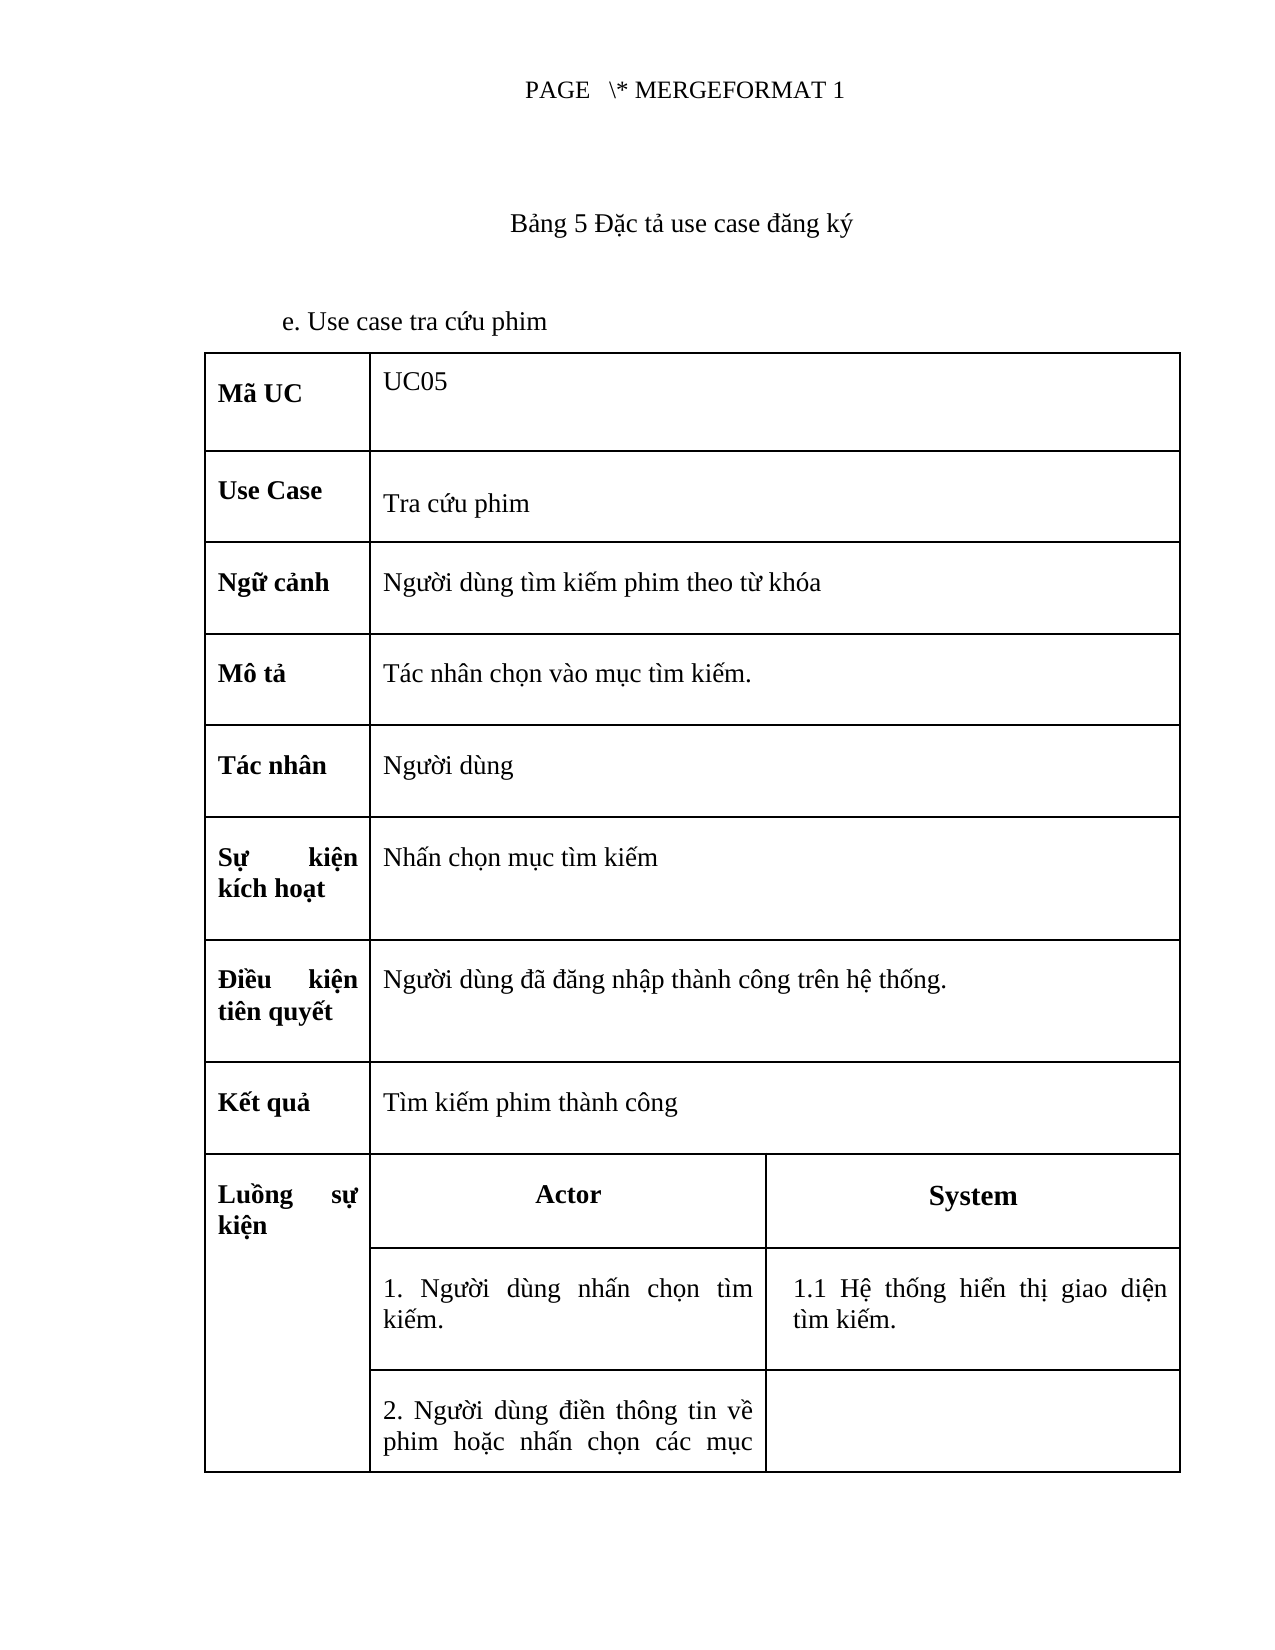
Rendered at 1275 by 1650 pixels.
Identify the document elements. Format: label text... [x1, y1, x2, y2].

table_header Mã UC [206, 354, 369, 449]
table_cell Use Case [206, 452, 369, 541]
table_cell Điều kiện tiên quyết [206, 941, 369, 1061]
table_cell Ngữ cảnh [206, 543, 369, 633]
table_cell System [767, 1155, 1179, 1247]
table_cell Luồng sự kiện [206, 1155, 369, 1471]
table_cell Nhấn chọn mục tìm kiếm [371, 818, 1179, 938]
table_cell Người dùng tìm kiếm phim theo từ khóa [371, 543, 1179, 633]
table_cell Tra cứu phim [371, 452, 1179, 541]
table_cell Tác nhân chọn vào mục tìm kiếm. [371, 635, 1179, 724]
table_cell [371, 1371, 765, 1471]
table_header UC05 [371, 354, 1179, 449]
table_cell Mô tả [206, 635, 369, 724]
table_cell 1.1 Hệ thống hiển thị giao diện tìm kiếm. [767, 1249, 1179, 1369]
table_cell Kết quả [206, 1063, 369, 1153]
table_cell Người dùng [371, 726, 1179, 816]
text e. Use case tra cứu phim [207, 305, 1157, 337]
table_cell Người dùng đã đăng nhập thành công trên hệ thống. [371, 941, 1179, 1061]
table_cell Tác nhân [206, 726, 369, 816]
table_cell Tìm kiếm phim thành công [371, 1063, 1179, 1153]
table_cell Actor [371, 1155, 765, 1247]
text Bảng 5 Đặc tả use case đăng ký [207, 207, 1157, 238]
table_cell [767, 1371, 1179, 1471]
table_cell 1. Người dùng nhấn chọn tìm kiếm. [371, 1249, 765, 1369]
table_cell Sự kiện kích hoạt [206, 818, 369, 938]
